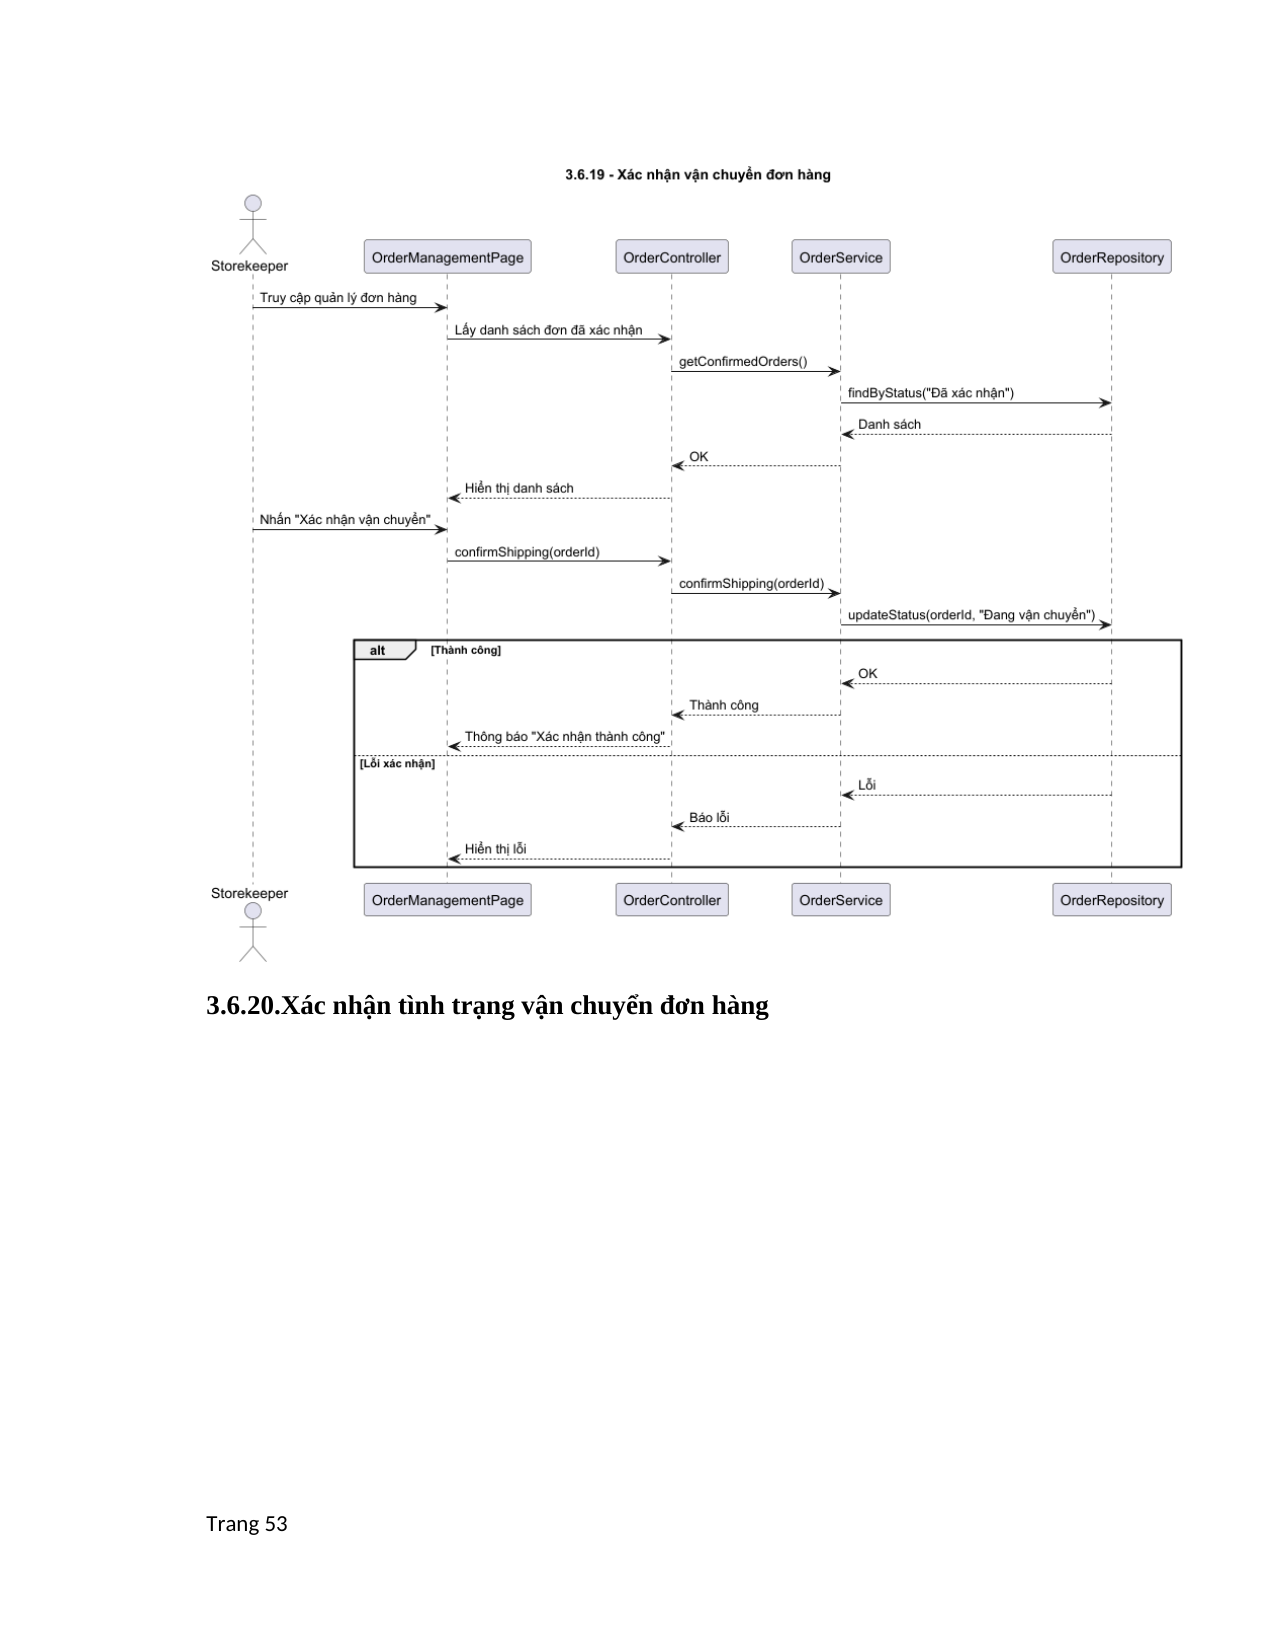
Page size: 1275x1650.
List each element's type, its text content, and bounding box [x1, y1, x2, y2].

subtitle 3.6.20.Xác nhận tình trạng vận chuyển đơn hàng [206, 994, 1187, 1019]
picture [206, 150, 1187, 967]
